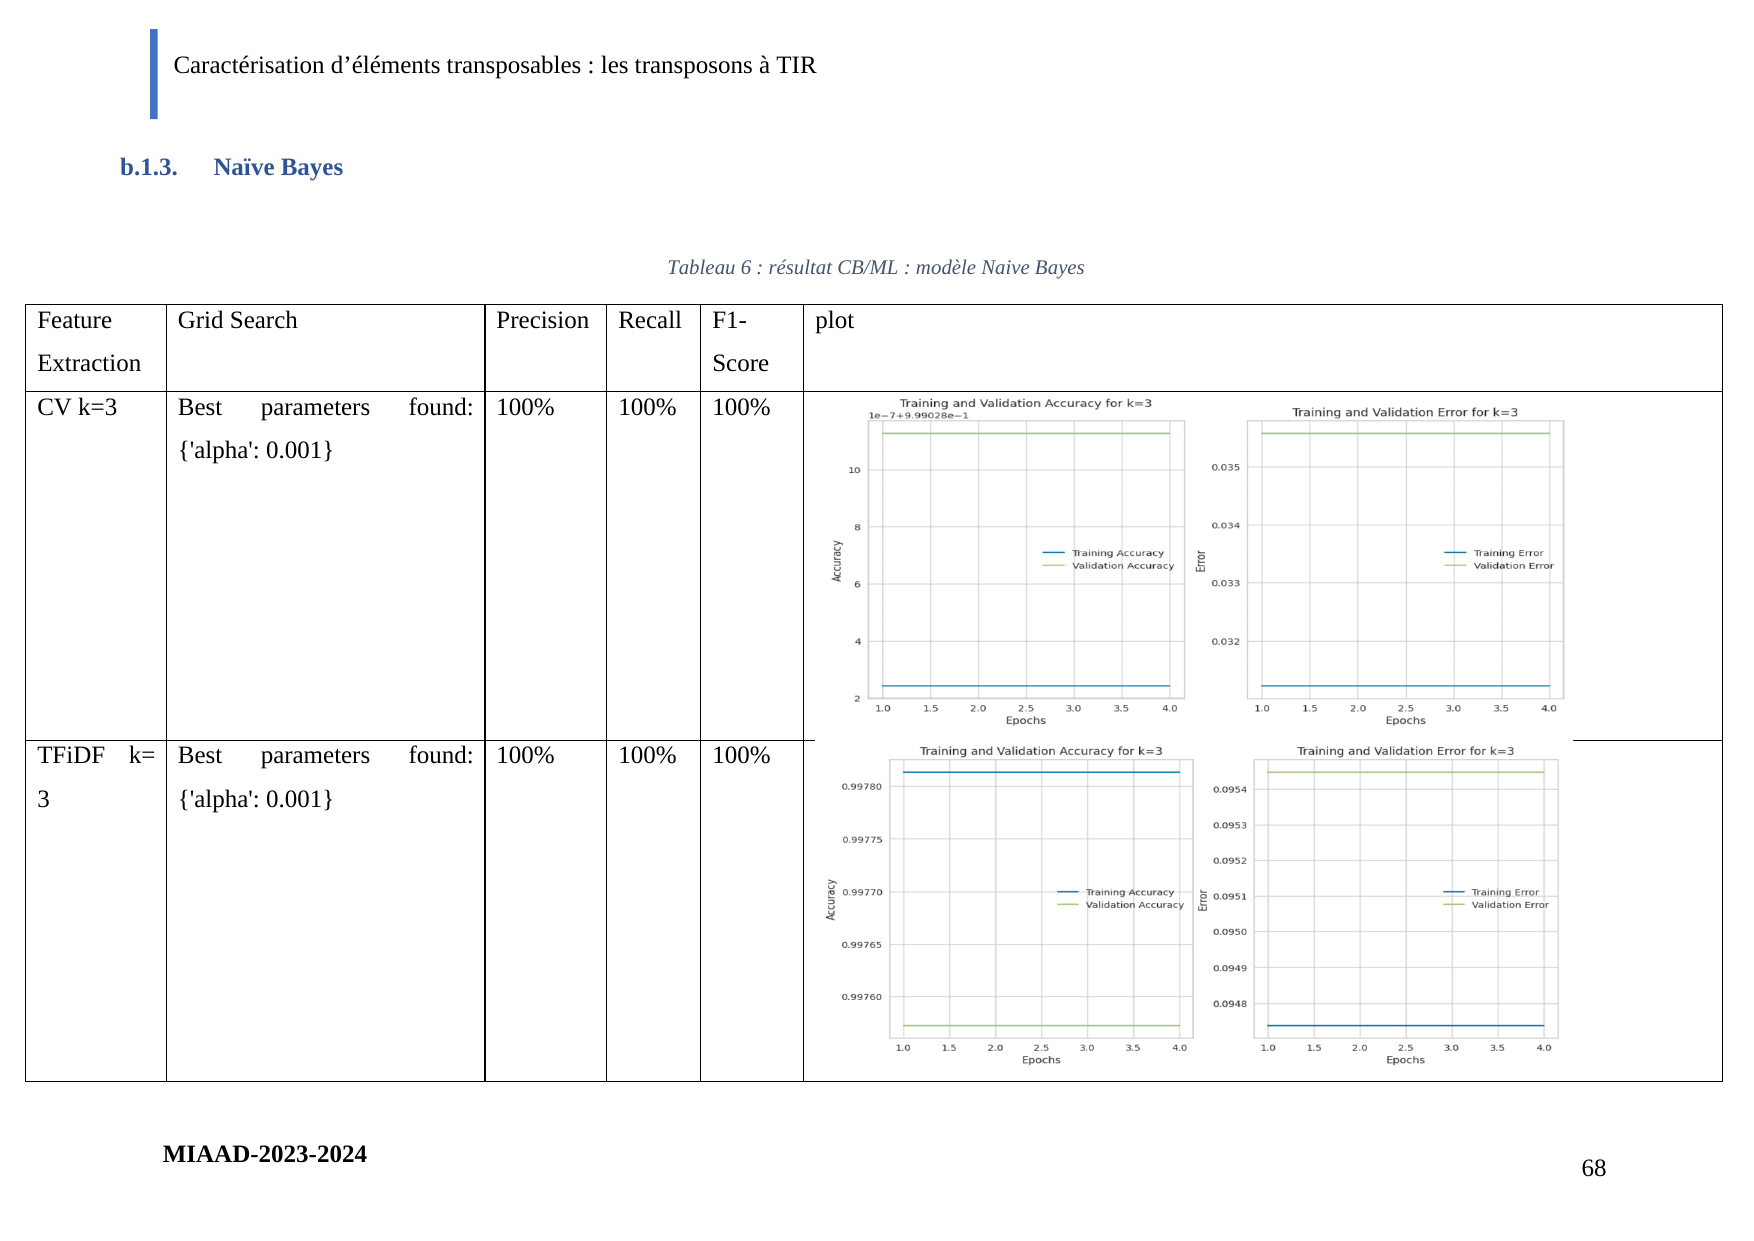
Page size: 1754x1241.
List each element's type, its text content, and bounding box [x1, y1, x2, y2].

table_cell TFiDF k= 3 [26, 741, 166, 1081]
text Tableau 6 : résultat CB/ML : modèle Naive Bayes [148, 255, 1606, 279]
table_header Grid Search [167, 305, 484, 391]
table_header plot [804, 305, 1722, 391]
table_cell 100% [701, 392, 803, 739]
table_header Precision [486, 305, 606, 391]
subtitle Naïve Bayes [178, 152, 1606, 181]
table_header F1-Score [701, 305, 803, 391]
table_cell 100% [607, 392, 700, 739]
table_header Recall [607, 305, 700, 391]
table_cell 100% [607, 741, 700, 1081]
picture [815, 740, 1574, 1067]
table_cell CV k=3 [26, 392, 166, 739]
table_cell 100% [486, 741, 606, 1081]
table_cell [804, 392, 1722, 739]
table_cell Best parameters found: {'alpha': 0.001} [167, 741, 484, 1081]
table_cell Best parameters found: {'alpha': 0.001} [167, 392, 484, 739]
table_header Feature Extraction [26, 305, 166, 391]
table_cell 100% [701, 741, 803, 1081]
table_cell [804, 741, 1722, 1081]
table_cell 100% [486, 392, 606, 739]
picture [815, 392, 1581, 726]
